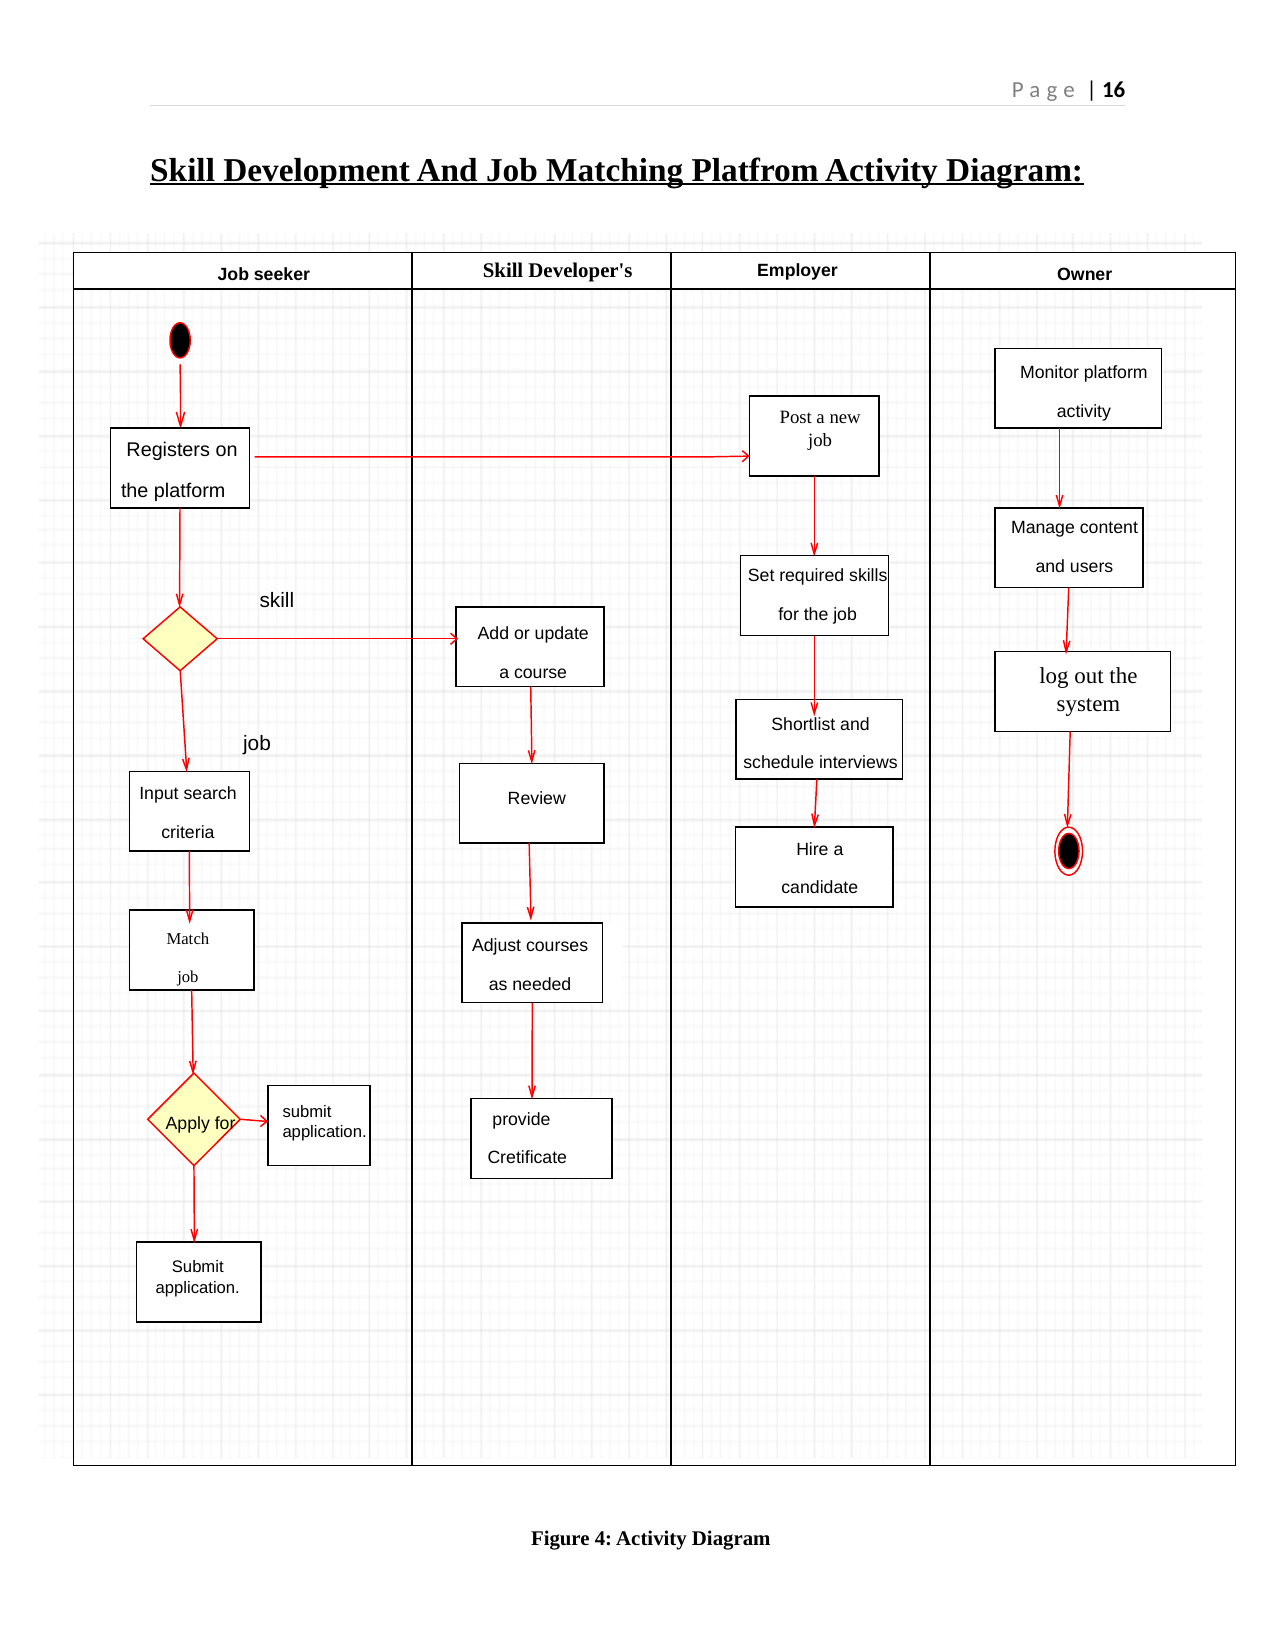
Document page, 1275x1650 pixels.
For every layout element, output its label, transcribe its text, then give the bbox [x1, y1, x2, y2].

picture [413, 458, 670, 1458]
text Skill Development And Job Matching Platfrom Activity Diagram: [150, 150, 1125, 188]
picture [74, 290, 411, 1458]
picture [413, 290, 670, 456]
picture [39, 233, 1202, 1458]
picture [672, 290, 929, 1458]
picture [931, 290, 1202, 1458]
